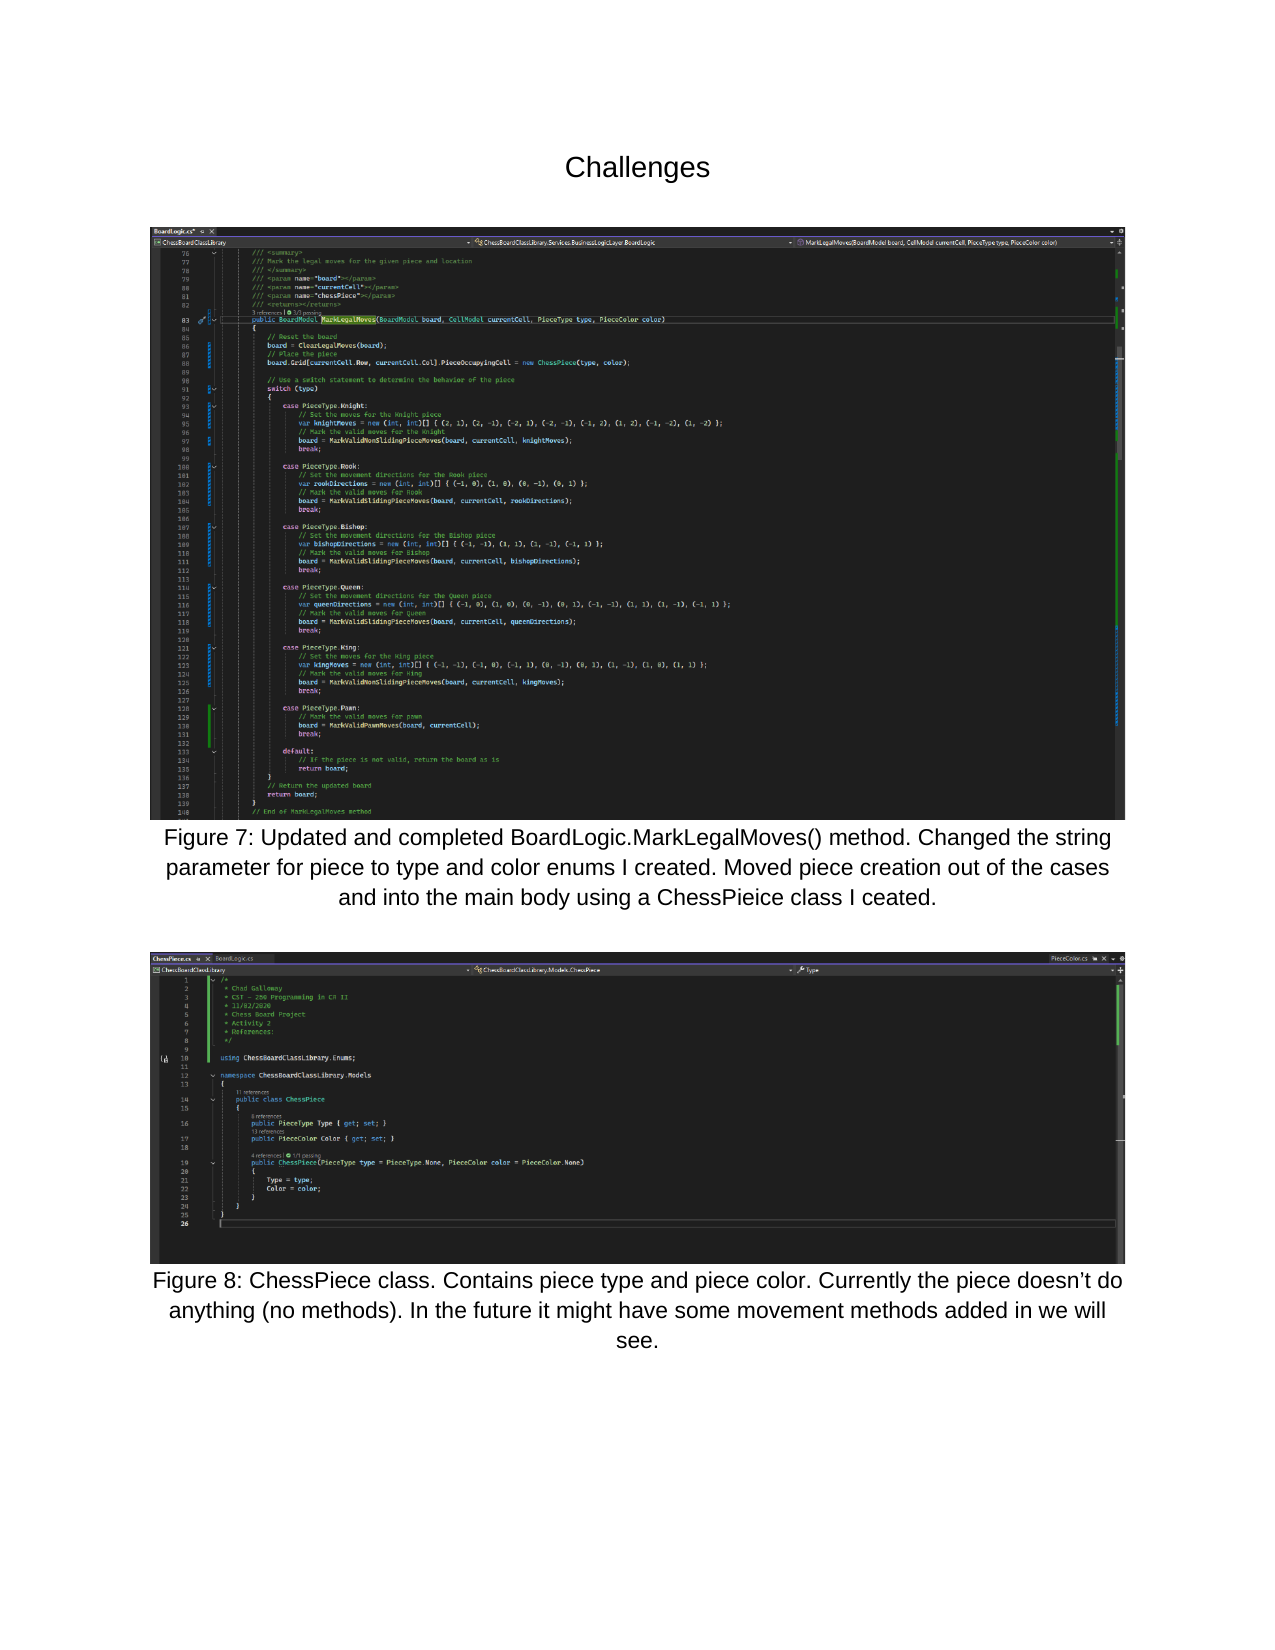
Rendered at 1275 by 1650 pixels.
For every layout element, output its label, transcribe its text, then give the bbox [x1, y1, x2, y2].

text Challenges [150, 150, 1125, 183]
text Figure 7: Updated and completed BoardLogic.MarkLegalMoves() method. Changed the string parameter for piece to type and color enums I created. Moved piece creation out of the cases and into the main body using a ChessPieice class I ceated. [150, 823, 1125, 910]
text Figure 8: ChessPiece class. Contains piece type and piece color. Currently the piece doesn’t do anything (no methods). In the future it might have some movement methods added in we will see. [150, 1267, 1125, 1354]
picture [150, 952, 1125, 1264]
picture [150, 227, 1125, 820]
